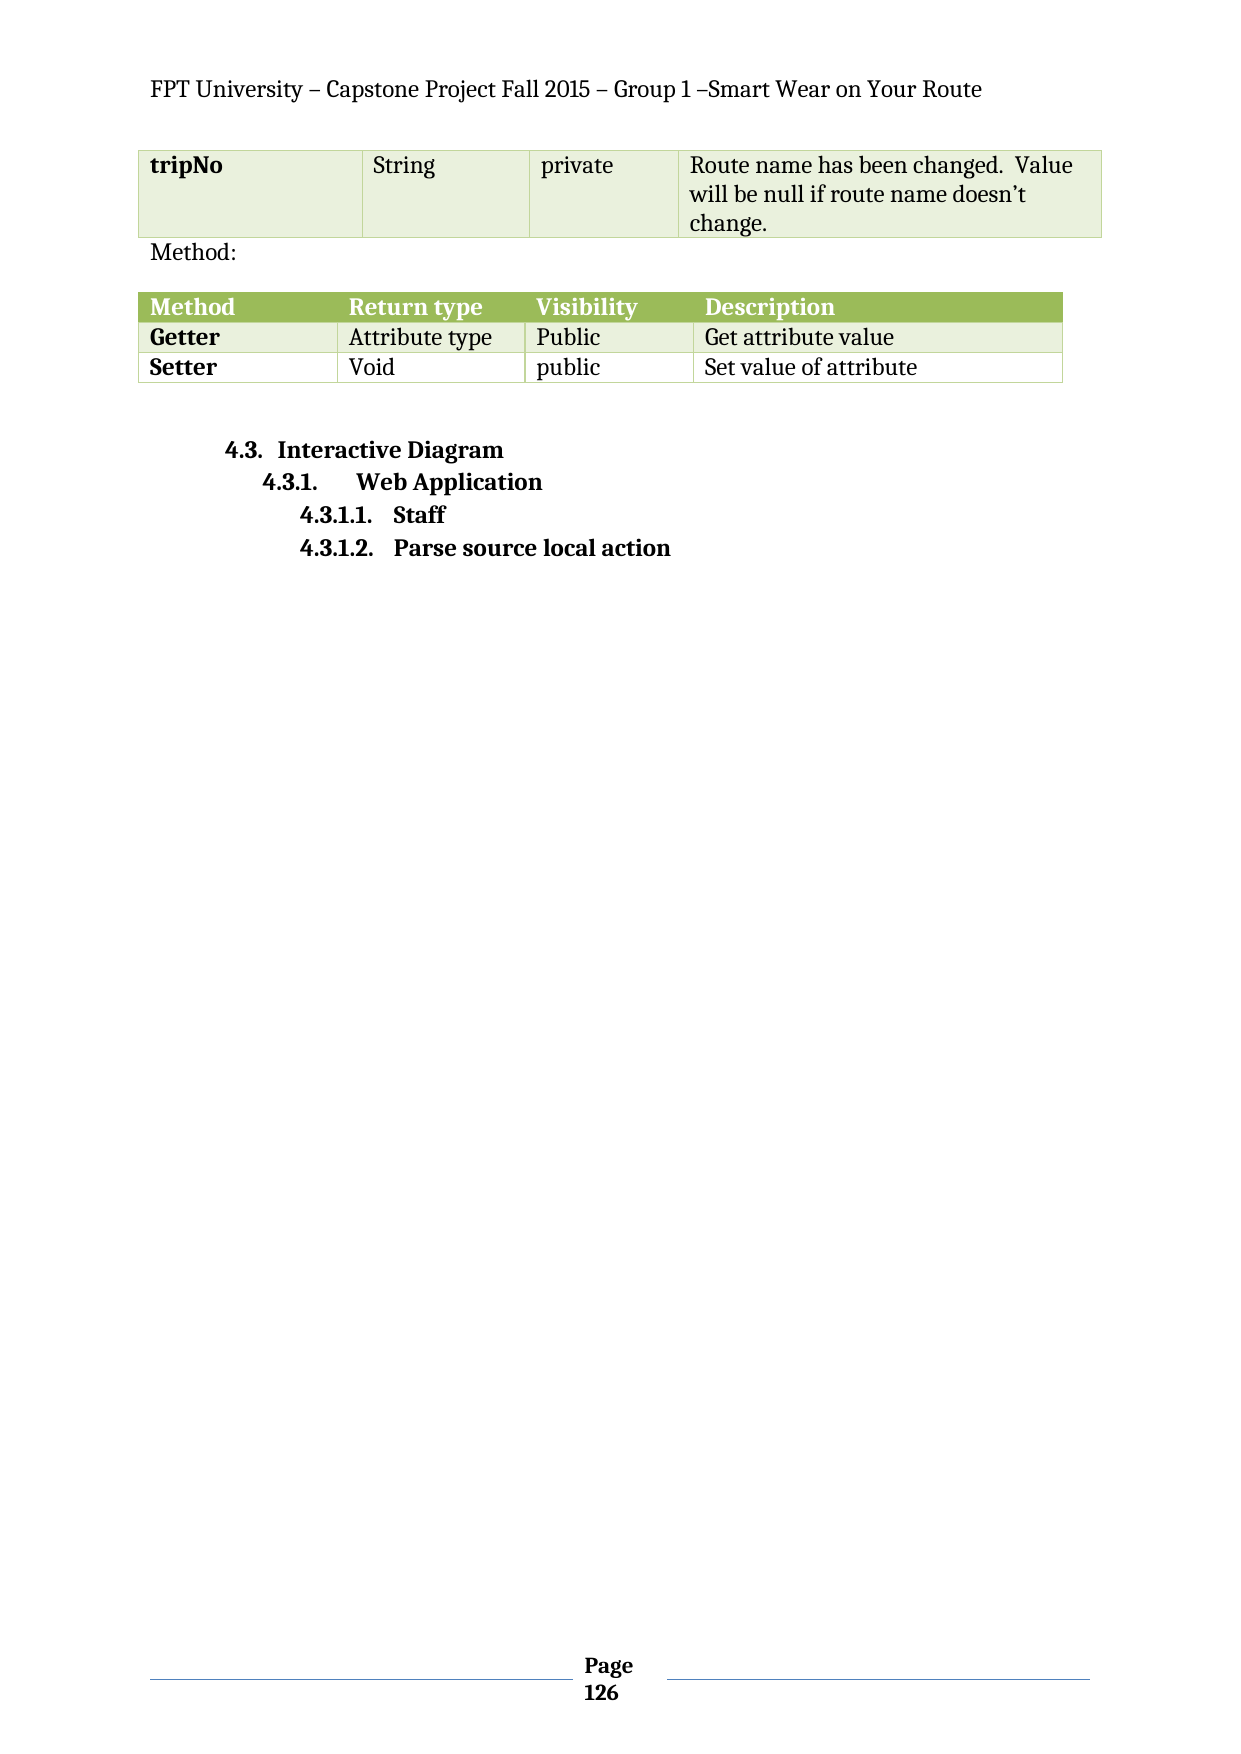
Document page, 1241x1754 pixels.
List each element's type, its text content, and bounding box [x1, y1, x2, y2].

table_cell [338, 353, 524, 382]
subtitle Web Application [262, 467, 1090, 496]
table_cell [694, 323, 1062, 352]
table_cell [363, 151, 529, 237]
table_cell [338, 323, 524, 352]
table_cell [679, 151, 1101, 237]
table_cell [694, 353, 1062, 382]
text Method: [150, 238, 1090, 267]
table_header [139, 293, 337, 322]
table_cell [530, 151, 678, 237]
subtitle Staff [300, 501, 1090, 529]
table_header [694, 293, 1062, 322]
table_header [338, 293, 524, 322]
subtitle Interactive Diagram [225, 436, 1090, 465]
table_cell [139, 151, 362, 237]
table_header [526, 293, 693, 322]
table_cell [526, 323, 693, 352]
subtitle Parse source local action [300, 533, 1090, 562]
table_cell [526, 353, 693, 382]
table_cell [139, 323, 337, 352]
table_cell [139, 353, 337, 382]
